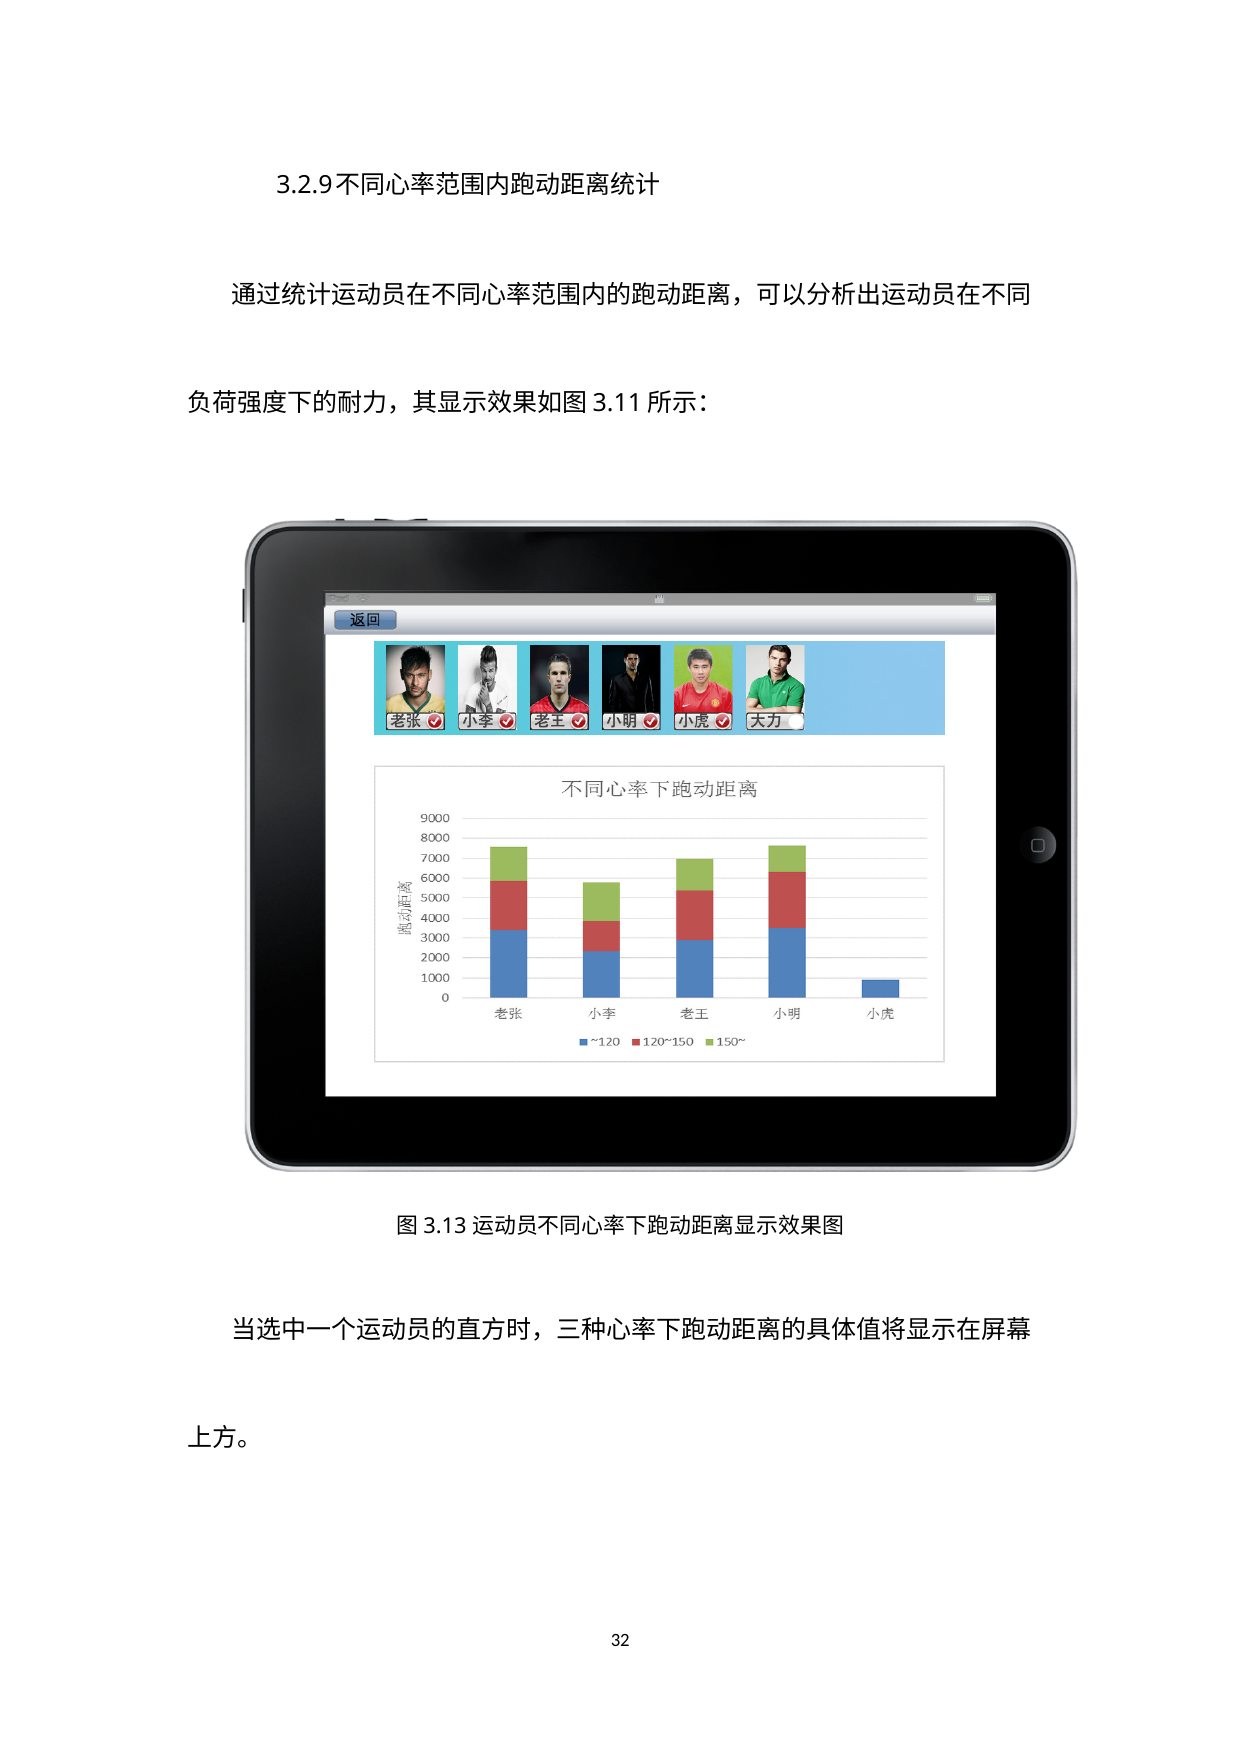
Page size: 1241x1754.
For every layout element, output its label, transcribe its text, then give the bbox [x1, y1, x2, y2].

text 当选中一个运动员的直方时，三种心率下跑动距离的具体值将显示在屏幕上方。 [187, 1295, 1053, 1468]
text 通过统计运动员在不同心率范围内的跑动距离，可以分析出运动员在不同负荷强度下的耐力，其显示效果如图3.11所示： [187, 260, 1053, 433]
picture [231, 511, 1091, 1188]
subtitle 不同心率范围内跑动距离统计 [276, 150, 1053, 215]
